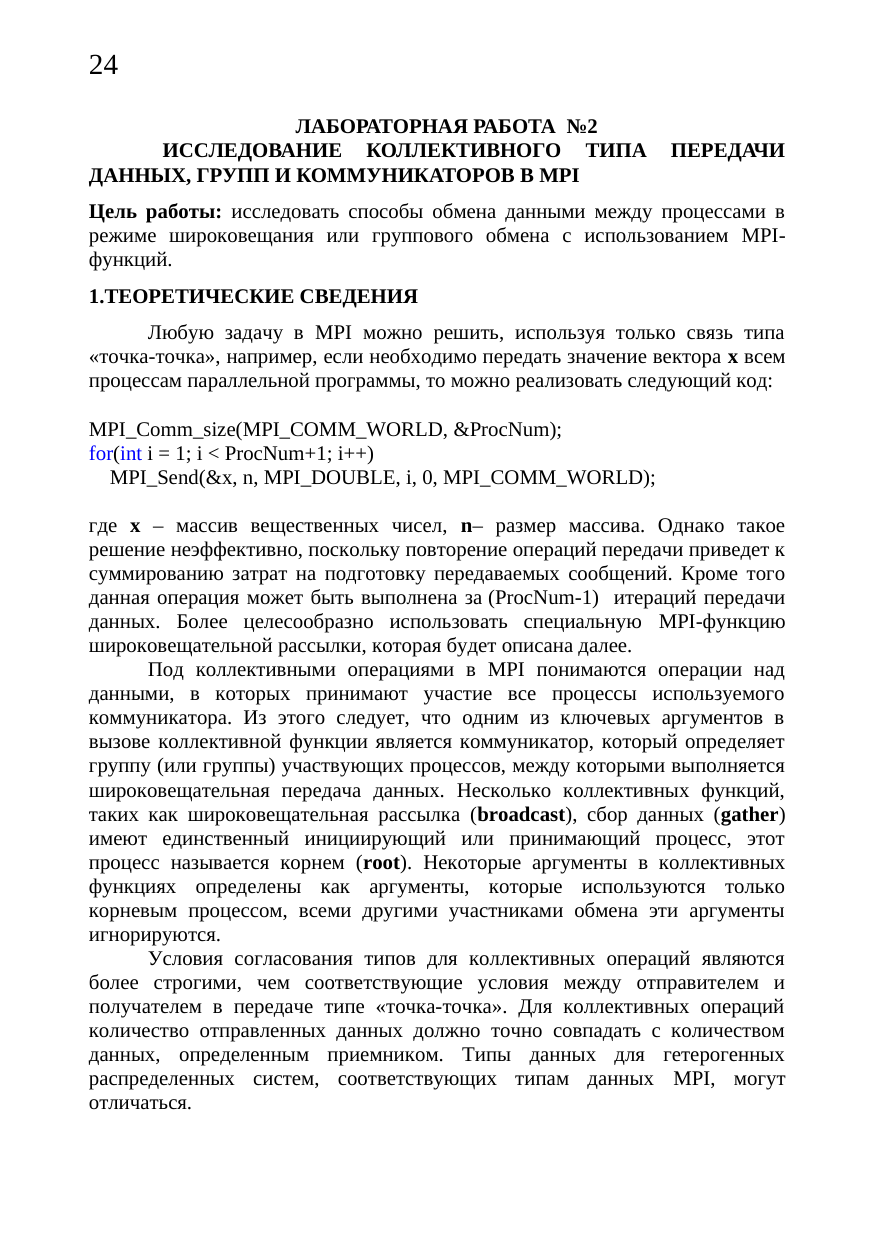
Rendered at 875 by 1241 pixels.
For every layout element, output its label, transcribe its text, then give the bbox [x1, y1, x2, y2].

subtitle ЛАБОРАТОРНАЯ РАБОТА №2 исследование коллективного типа передачи данных, групп и коммуникаторов в MPI [89, 114, 785, 187]
subtitle 1.ТЕОРЕТИЧЕСКИЕ СВЕДЕНИЯ [89, 284, 785, 308]
text где x – массив вещественных чисел, n– размер массива. Однако такое решение неэффективно, поскольку повторение операций передачи приведет к суммированию затрат на подготовку передаваемых сообщений. Кроме того данная операция может быть выполнена за (ProcNum-1) итераций передачи данных. Более целесообразно использовать специальную MPI-функцию широковещательной рассылки, которая будет описана далее. [89, 513, 785, 657]
text Любую задачу в MPI можно решить, используя только связь типа «точка-точка», например, если необходимо передать значение вектора x всем процессам параллельной программы, то можно реализовать следующий код: [89, 320, 785, 392]
text Условия согласования типов для коллективных операций являются более строгими, чем соответствующие условия между отправителем и получателем в передаче типе «точка-точка». Для коллективных операций количество отправленных данных должно точно совпадать с количеством данных, определенным приемником. Типы данных для гетерогенных распределенных систем, соответствующих типам данных MPI, могут отличаться. [89, 946, 785, 1114]
subtitle Цель работы: исследовать способы обмена данными между процессами в режиме широковещания или группового обмена с использованием MPI-функций. [89, 199, 785, 271]
text for(int i = 1; i < ProcNum+1; i++) [89, 441, 785, 465]
text MPI_Send(&x, n, MPI_DOUBLE, i, 0, MPI_COMM_WORLD); [89, 465, 785, 489]
text MPI_Comm_size(MPI_COMM_WORLD, &ProcNum); [89, 417, 785, 441]
text Под коллективными операциями в MPI понимаются операции над данными, в которых принимают участие все процессы используемого коммуникатора. Из этого следует, что одним из ключевых аргументов в вызове коллективной функции является коммуникатор, который определяет группу (или группы) участвующих процессов, между которыми выполняется широковещательная передача данных. Несколько коллективных функций, таких как широковещательная рассылка (broadcast), сбор данных (gather) имеют единственный инициирующий или принимающий процесс, этот процесс называется корнем (root). Некоторые аргументы в коллективных функциях определены как аргументы, которые используются только корневым процессом, всеми другими участниками обмена эти аргументы игнорируются. [89, 657, 785, 946]
